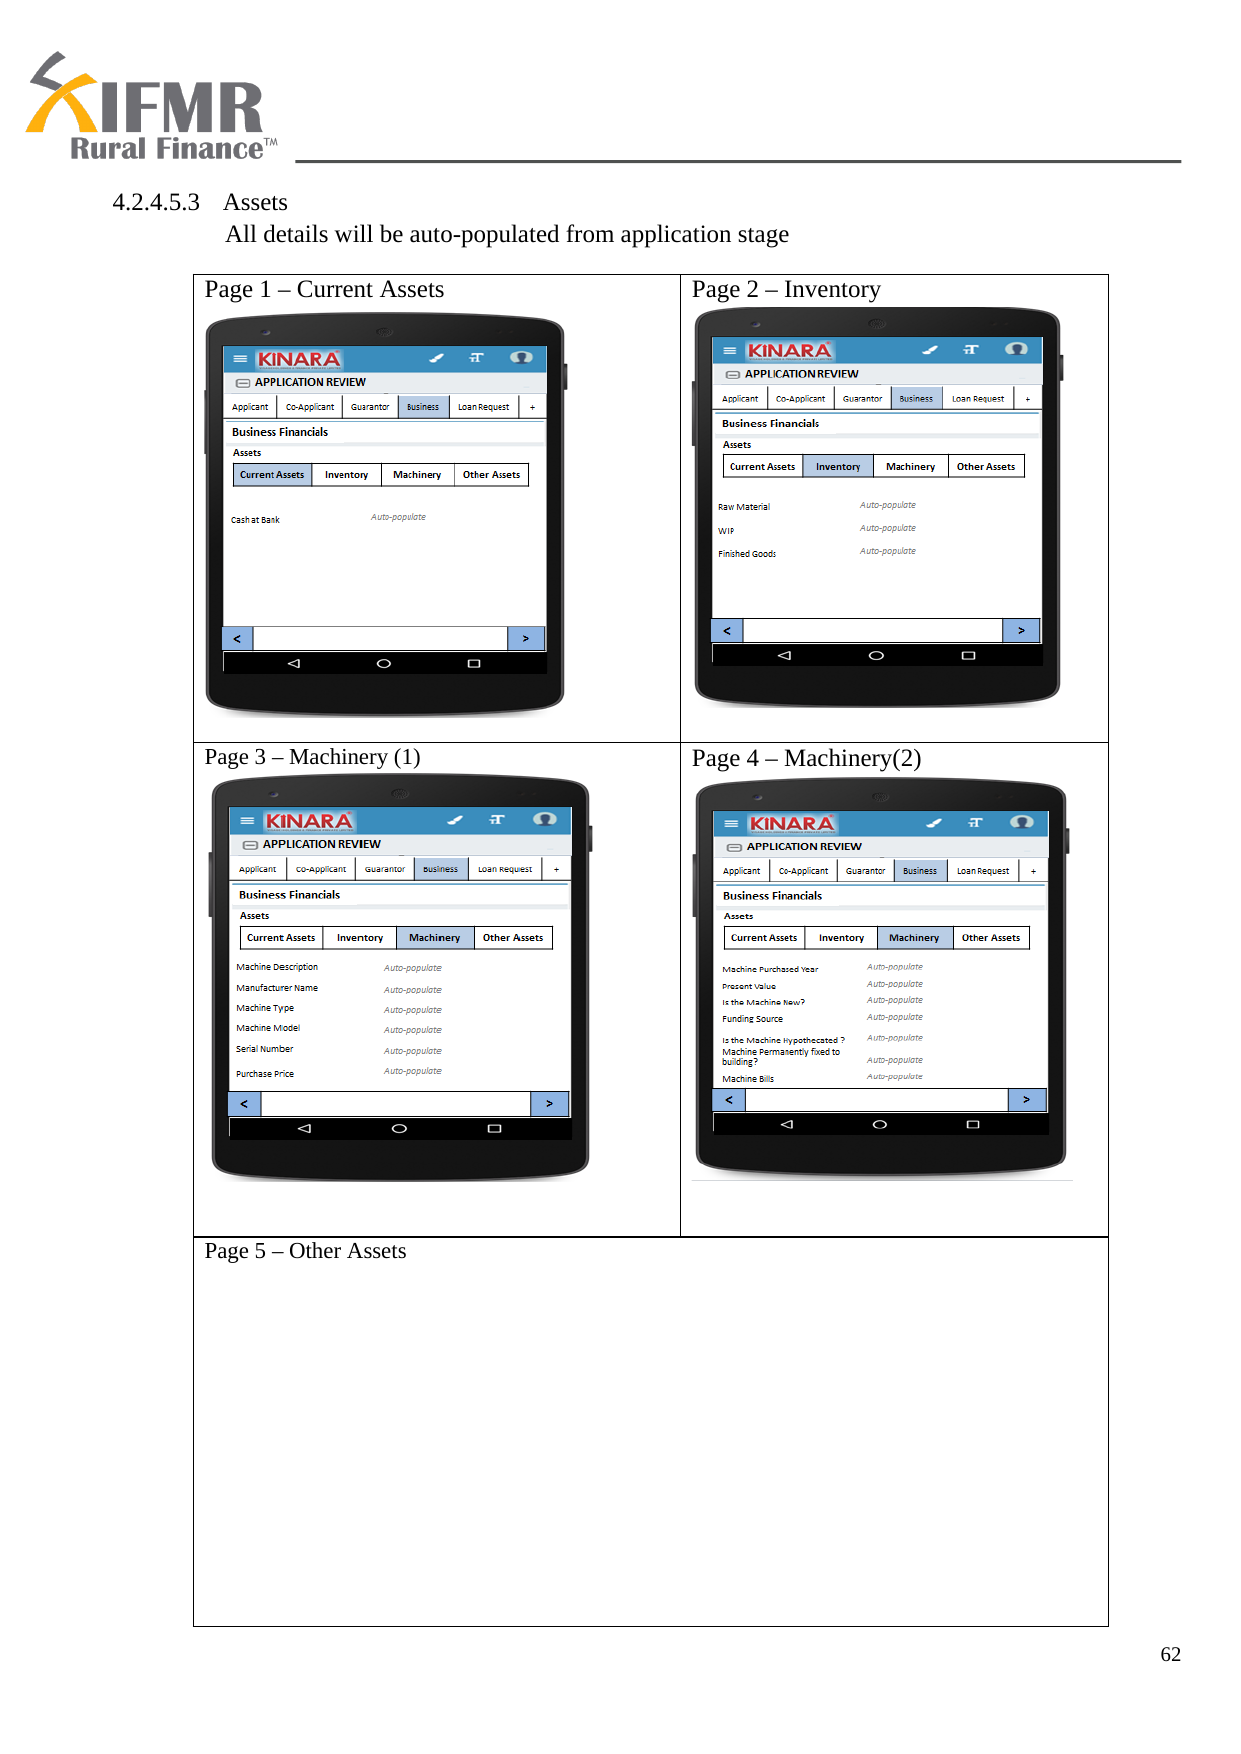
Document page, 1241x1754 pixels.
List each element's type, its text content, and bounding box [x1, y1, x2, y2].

picture [204, 307, 569, 718]
list Assets [112, 187, 1181, 215]
list All details will be auto-populated from application stage [150, 219, 1181, 248]
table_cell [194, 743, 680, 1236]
picture [691, 776, 1073, 1181]
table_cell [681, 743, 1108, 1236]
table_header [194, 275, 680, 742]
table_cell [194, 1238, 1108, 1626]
picture [204, 773, 599, 1182]
picture [691, 307, 1068, 708]
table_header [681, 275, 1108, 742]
picture [18, 45, 284, 166]
